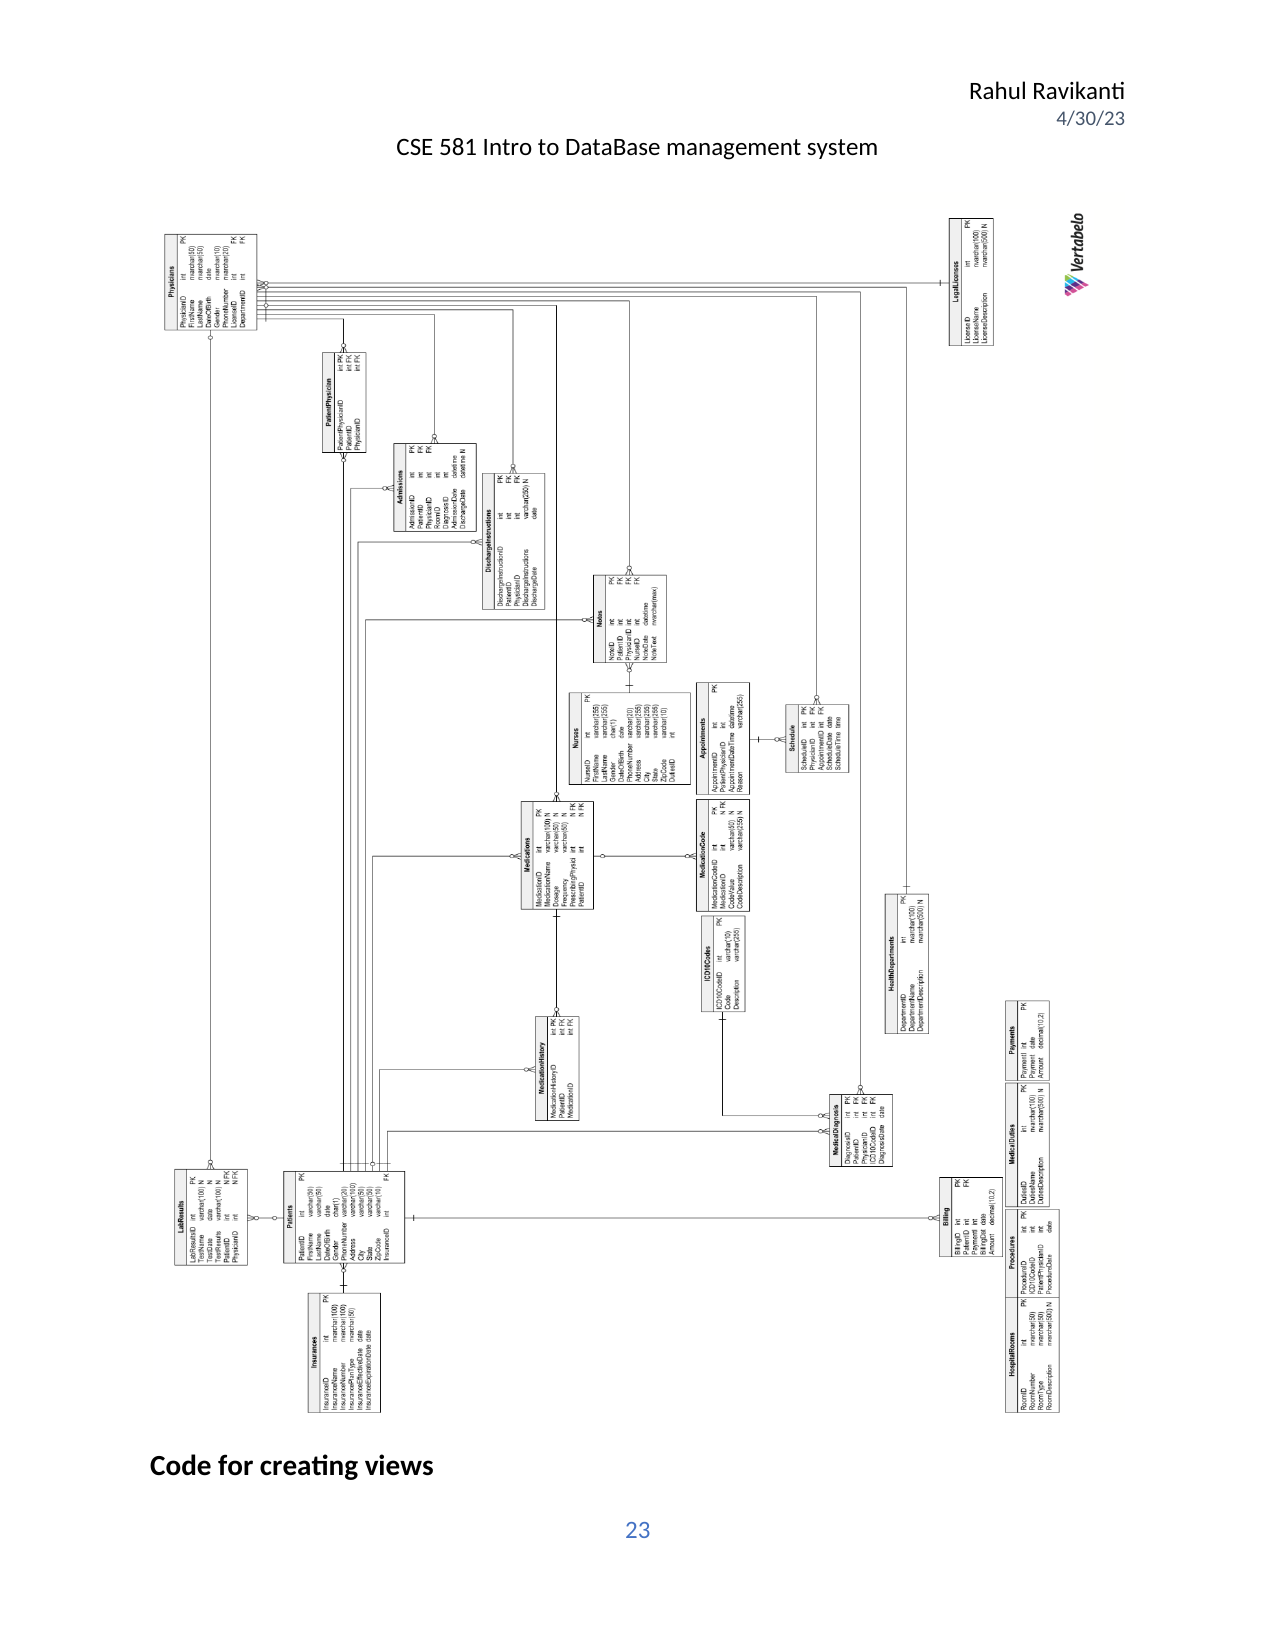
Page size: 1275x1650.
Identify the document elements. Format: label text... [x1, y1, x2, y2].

picture [153, 210, 1093, 1422]
text Code for creating views [150, 1447, 1125, 1483]
